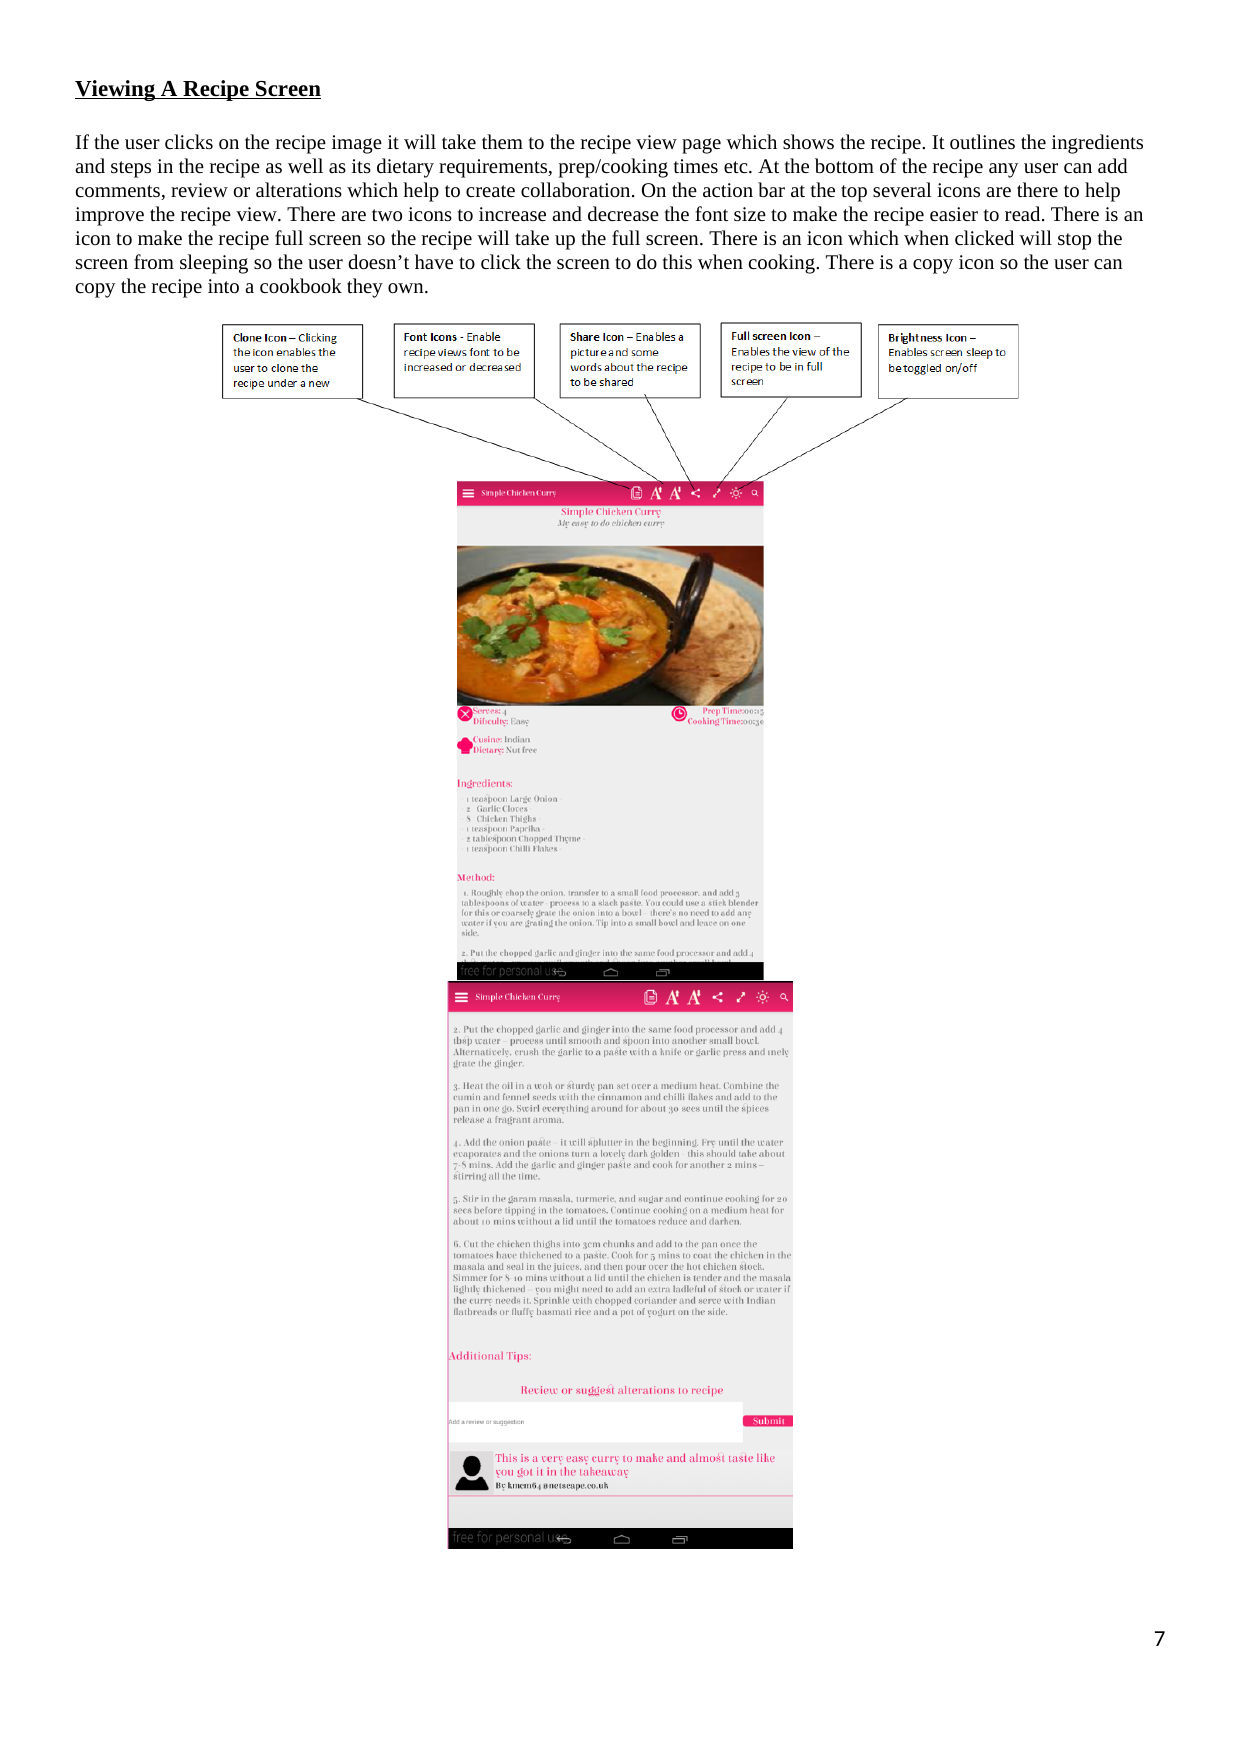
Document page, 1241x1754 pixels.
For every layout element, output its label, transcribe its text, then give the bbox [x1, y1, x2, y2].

text If the user clicks on the recipe image it will take them to the recipe view page which shows the recipe. It outlines the ingredients and steps in the recipe as well as its dietary requirements, prep/cooking times etc. At the bottom of the recipe any user can add comments, review or alterations which help to create collaboration. On the action bar at the top several icons are there to help improve the recipe view. There are two icons to increase and decrease the font size to make the recipe easier to read. There is an icon to make the recipe full screen so the recipe will take up the full screen. There is an icon which when clicked will stop the screen from sleeping so the user doesn’t have to click the screen to do this when cooking. There is a copy icon so the user can copy the recipe into a cookbook they own. [75, 130, 1165, 298]
subtitle Viewing A Recipe Screen [75, 75, 1165, 101]
picture [221, 322, 1019, 1549]
